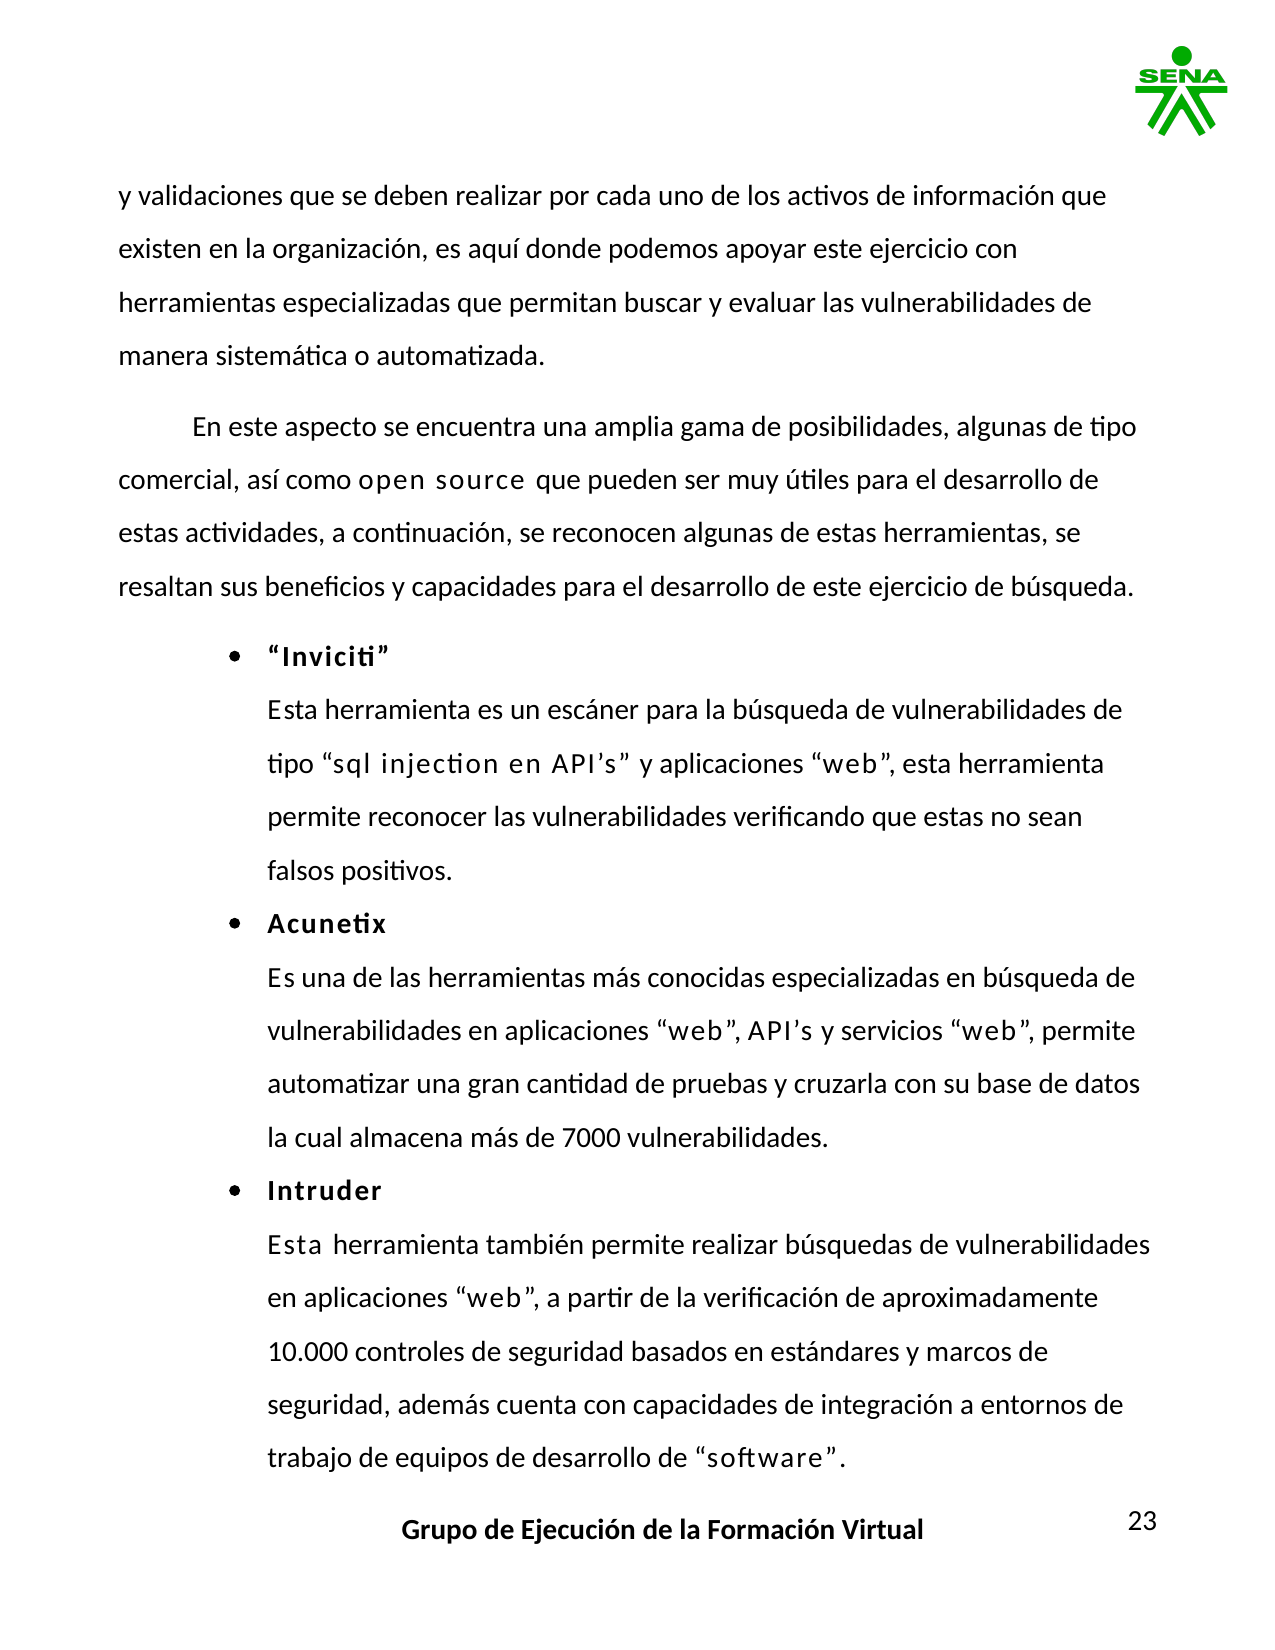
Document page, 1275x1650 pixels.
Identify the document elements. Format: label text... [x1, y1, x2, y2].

picture [1135, 46, 1228, 136]
list Acunetix [229, 905, 1157, 941]
list Es una de las herramientas más conocidas especializadas en búsqueda de vulnerabilidades en aplicaciones “web”, API’s y servicios “web”, permite automatizar una gran cantidad de pruebas y cruzarla con su base de datos la cual almacena más de 7000 vulnerabilidades. [267, 959, 1157, 1154]
list “Inviciti” [229, 638, 1157, 674]
text En este aspecto se encuentra una amplia gama de posibilidades, algunas de tipo comercial, así como open source que pueden ser muy útiles para el desarrollo de estas actividades, a continuación, se reconocen algunas de estas herramientas, se resaltan sus beneficios y capacidades para el desarrollo de este ejercicio de búsqueda. [118, 408, 1157, 603]
list Intruder [229, 1172, 1157, 1208]
list Esta herramienta es un escáner para la búsqueda de vulnerabilidades de tipo “sql injection en API’s” y aplicaciones “web”, esta herramienta permite reconocer las vulnerabilidades verificando que estas no sean falsos positivos. [267, 691, 1157, 887]
list Esta herramienta también permite realizar búsquedas de vulnerabilidades en aplicaciones “web”, a partir de la verificación de aproximadamente 10.000 controles de seguridad basados en estándares y marcos de seguridad, además cuenta con capacidades de integración a entornos de trabajo de equipos de desarrollo de “software”. [267, 1226, 1157, 1475]
